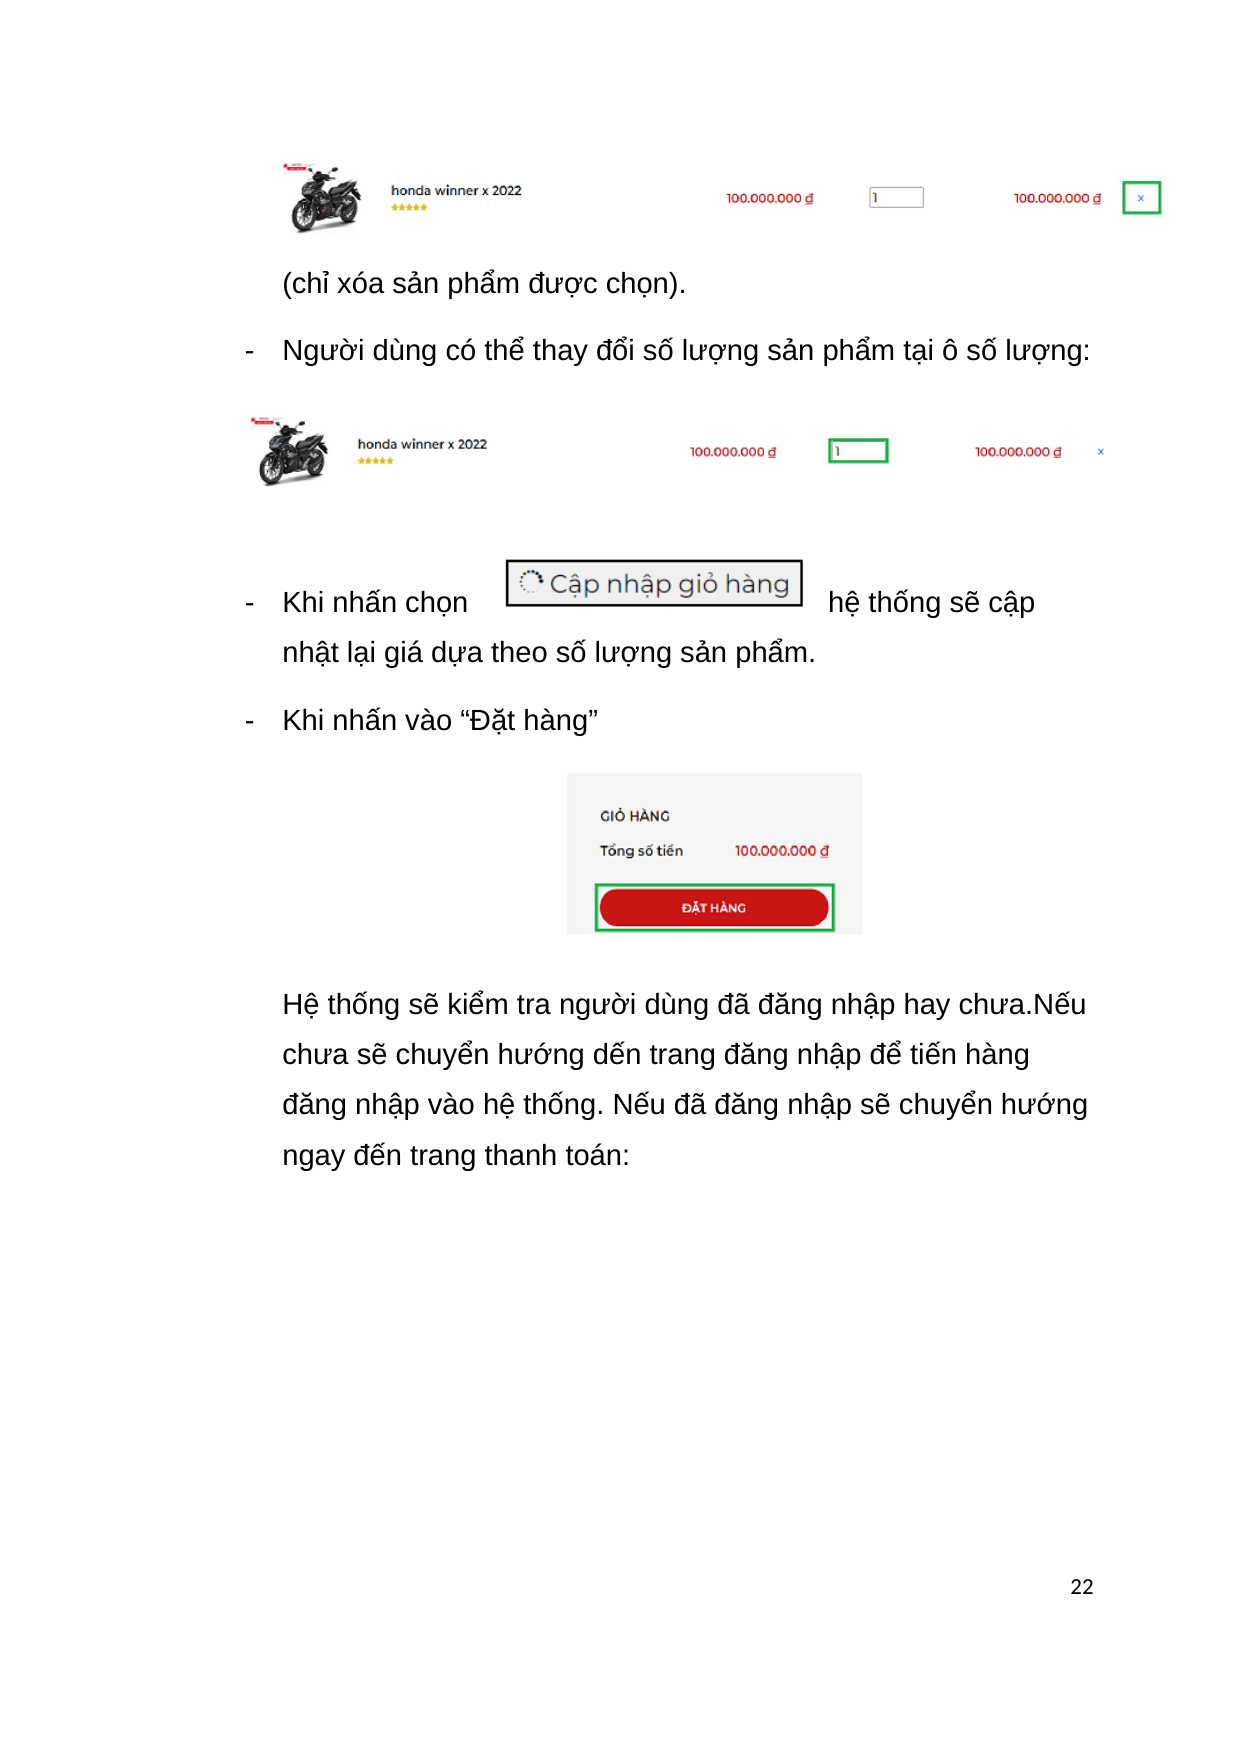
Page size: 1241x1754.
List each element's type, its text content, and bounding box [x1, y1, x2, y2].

picture [562, 769, 872, 954]
list Người dùng có thể thay đổi số lượng sản phẩm tại ô số lượng: [244, 333, 1093, 366]
picture [476, 532, 828, 613]
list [244, 147, 1093, 299]
list Khi nhấn chọn hệ thống sẽ cập nhật lại giá dựa theo số lượng sản phẩm. [244, 533, 1093, 669]
list Khi nhấn vào “Đặt hàng” [244, 702, 1093, 736]
text Hệ thống sẽ kiểm tra người dùng đã đăng nhập hay chưa.Nếu chưa sẽ chuyển hướng dến trang đăng nhập để tiến hàng đăng nhập vào hệ thống. Nếu đã đăng nhập sẽ chuyển hướng ngay đến trang thanh toán: [282, 987, 1093, 1171]
picture [244, 399, 1131, 502]
picture [282, 147, 1169, 249]
